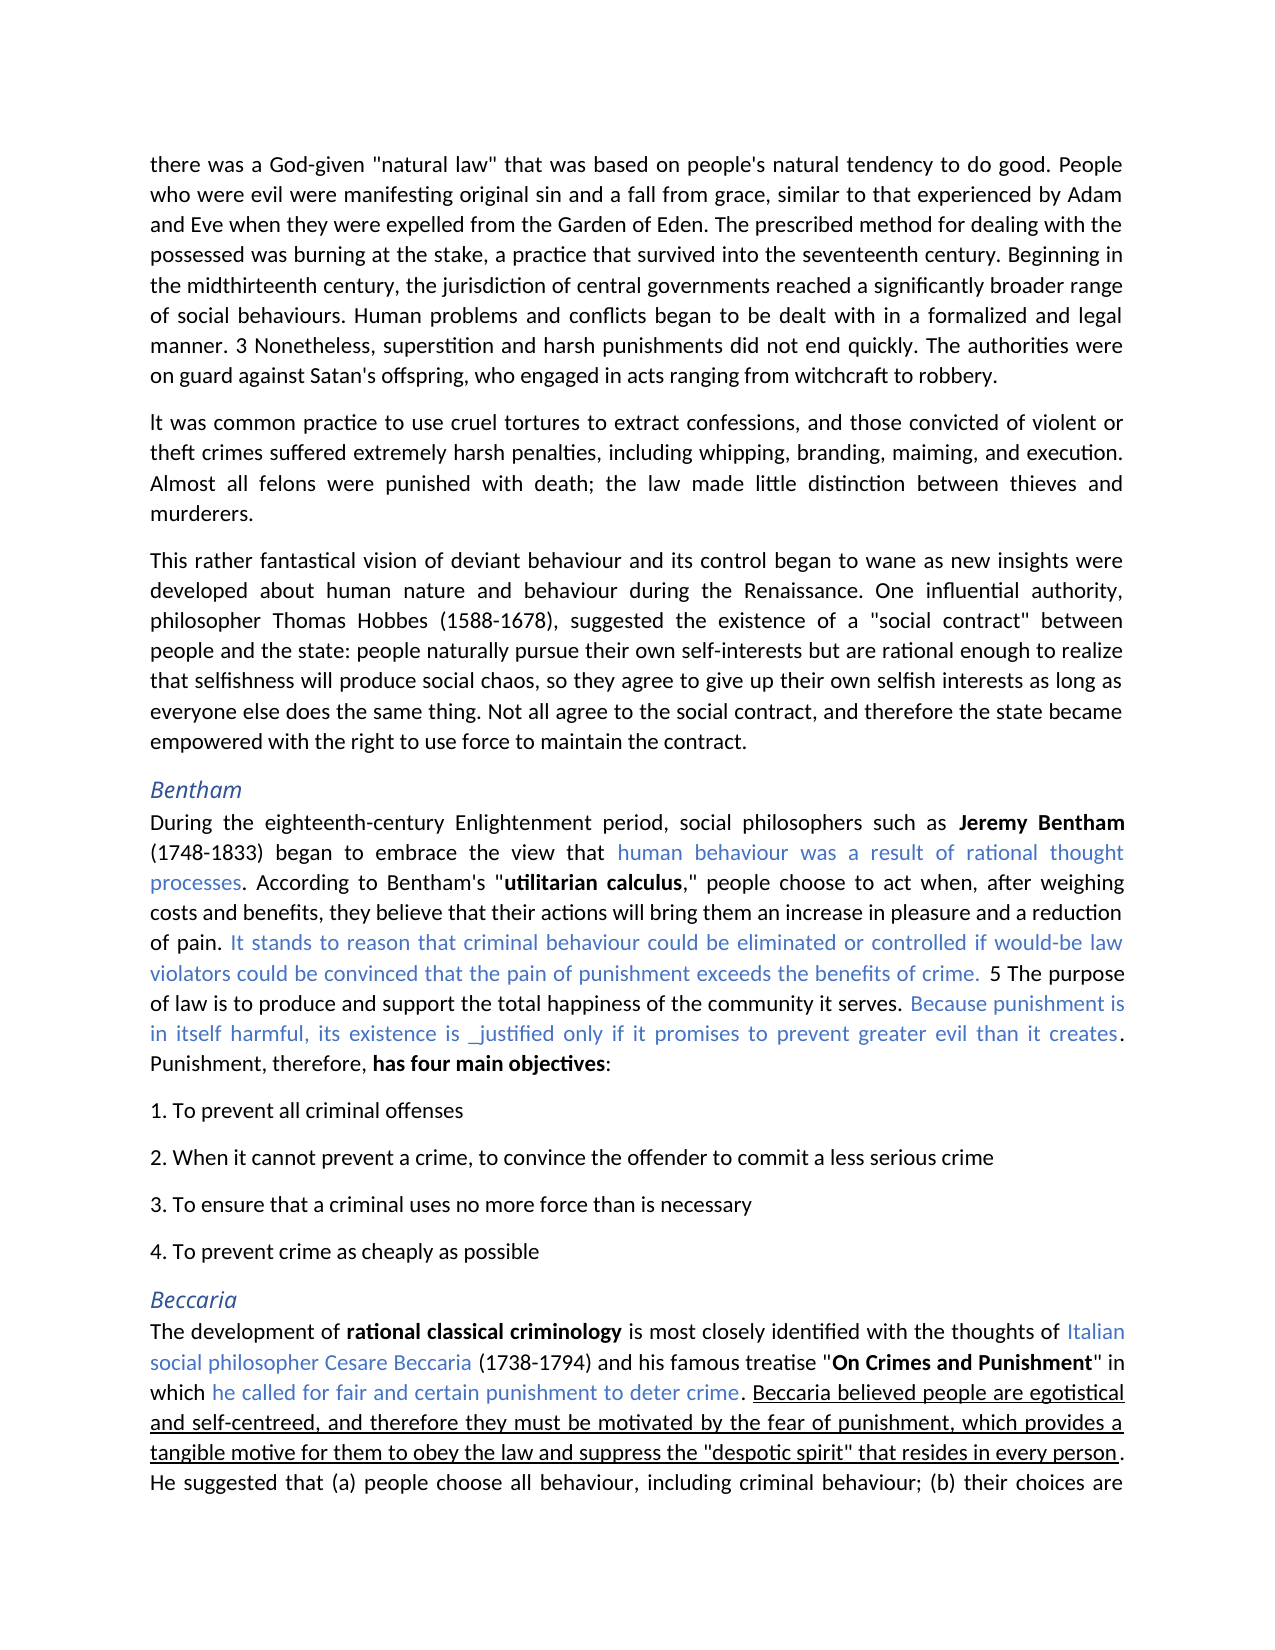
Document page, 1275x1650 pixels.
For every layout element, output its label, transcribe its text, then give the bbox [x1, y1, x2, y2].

text 2. When it cannot prevent a crime, to convince the offender to commit a less serious crime [150, 1143, 1125, 1171]
subtitle Beccaria [150, 1284, 1125, 1315]
subtitle Bentham [150, 774, 1125, 805]
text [150, 1317, 1125, 1497]
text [150, 150, 1125, 389]
text This rather fantastical vision of deviant behaviour and its control began to wane as new insights were developed about human nature and behaviour during the Renaissance. One influential authority, philosopher Thomas Hobbes (1588-1678), suggested the existence of a "social contract" between people and the state: people naturally pursue their own self-interests but are rational enough to realize that selfishness will produce social chaos, so they agree to give up their own selfish interests as long as everyone else does the same thing. Not all agree to the social contract, and therefore the state became empowered with the right to use force to maintain the contract. [150, 546, 1125, 755]
text During the eighteenth-century Enlightenment period, social philosophers such as Jeremy Bentham (1748-1833) began to embrace the view that human behaviour was a result of rational thought processes. According to Bentham's "utilitarian calculus," people choose to act when, after weighing costs and benefits, they believe that their actions will bring them an increase in pleasure and a reduction of pain. It stands to reason that criminal behaviour could be eliminated or controlled if would-be law violators could be convinced that the pain of punishment exceeds the benefits of crime. 5 The purpose of law is to produce and support the total happiness of the community it serves. Because punishment is in itself harmful, its existence is _justified only if it promises to prevent greater evil than it creates. Punishment, therefore, has four main objectives: [150, 808, 1125, 1077]
text 4. To prevent crime as cheaply as possible [150, 1237, 1125, 1265]
text 1. To prevent all criminal offenses [150, 1096, 1125, 1124]
text lt was common practice to use cruel tortures to extract confessions, and those convicted of violent or theft crimes suffered extremely harsh penalties, including whipping, branding, maiming, and execution. Almost all felons were punished with death; the law made little distinction between thieves and murderers. [150, 408, 1125, 527]
text 3. To ensure that a criminal uses no more force than is necessary [150, 1190, 1125, 1218]
